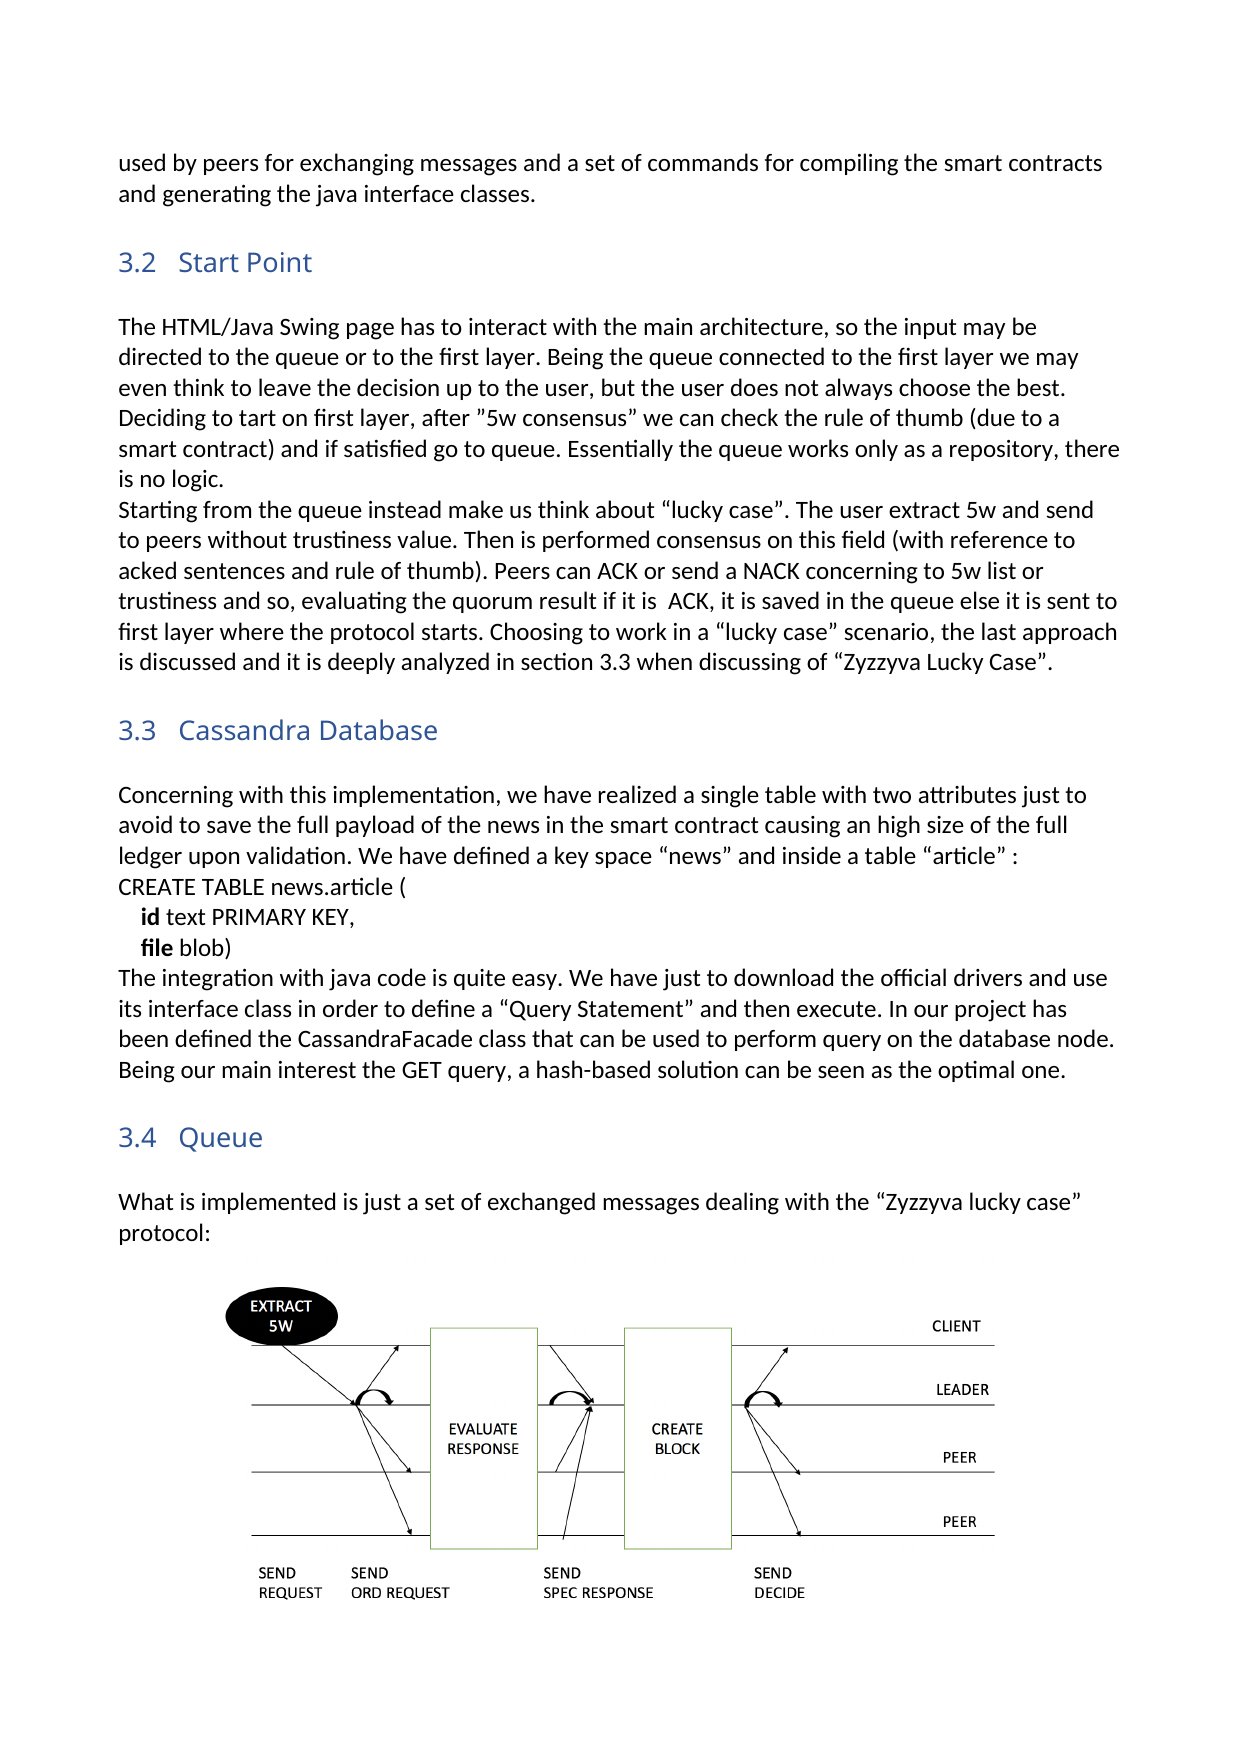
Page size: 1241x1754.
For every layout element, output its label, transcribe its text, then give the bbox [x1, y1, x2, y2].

text Starting from the queue instead make us think about “lucky case”. The user extract 5w and send to peers without trustiness value. Then is performed consensus on this field (with reference to acked sentences and rule of thumb). Peers can ACK or send a NACK concerning to 5w list or trustiness and so, evaluating the quorum result if it is ACK, it is saved in the queue else it is sent to first layer where the protocol starts. Choosing to work in a “lucky case” scenario, the last approach is discussed and it is deeply analyzed in section 3.3 when discussing of “Zyzzyva Lucky Case”. [118, 494, 1122, 677]
subtitle Start Point [118, 243, 1122, 280]
text What is implemented is just a set of exchanged messages dealing with the “Zyzzyva lucky case” protocol: [118, 1186, 1122, 1247]
subtitle Cassandra Database [118, 712, 1122, 748]
text file blob) [118, 932, 1122, 962]
text CREATE TABLE news.article ( [118, 871, 1122, 901]
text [118, 148, 1122, 209]
subtitle Queue [118, 1119, 1122, 1156]
text The HTML/Java Swing page has to interact with the main architecture, so the input may be directed to the queue or to the first layer. Being the queue connected to the first layer we may even think to leave the decision up to the user, but the user does not always choose the best. [118, 311, 1122, 402]
text Deciding to tart on first layer, after ”5w consensus” we can check the rule of thumb (due to a smart contract) and if satisfied go to queue. Essentially the queue works only as a repository, there is no logic. [118, 402, 1122, 494]
picture [212, 1247, 1028, 1624]
text Concerning with this implementation, we have realized a single table with two attributes just to avoid to save the full payload of the news in the smart contract causing an high size of the full ledger upon validation. We have defined a key space “news” and inside a table “article” : [118, 779, 1122, 871]
text id text PRIMARY KEY, [118, 901, 1122, 932]
text The integration with java code is quite easy. We have just to download the official drivers and use its interface class in order to define a “Query Statement” and then execute. In our project has been defined the CassandraFacade class that can be used to perform query on the database node. Being our main interest the GET query, a hash-based solution can be seen as the optimal one. [118, 962, 1122, 1084]
